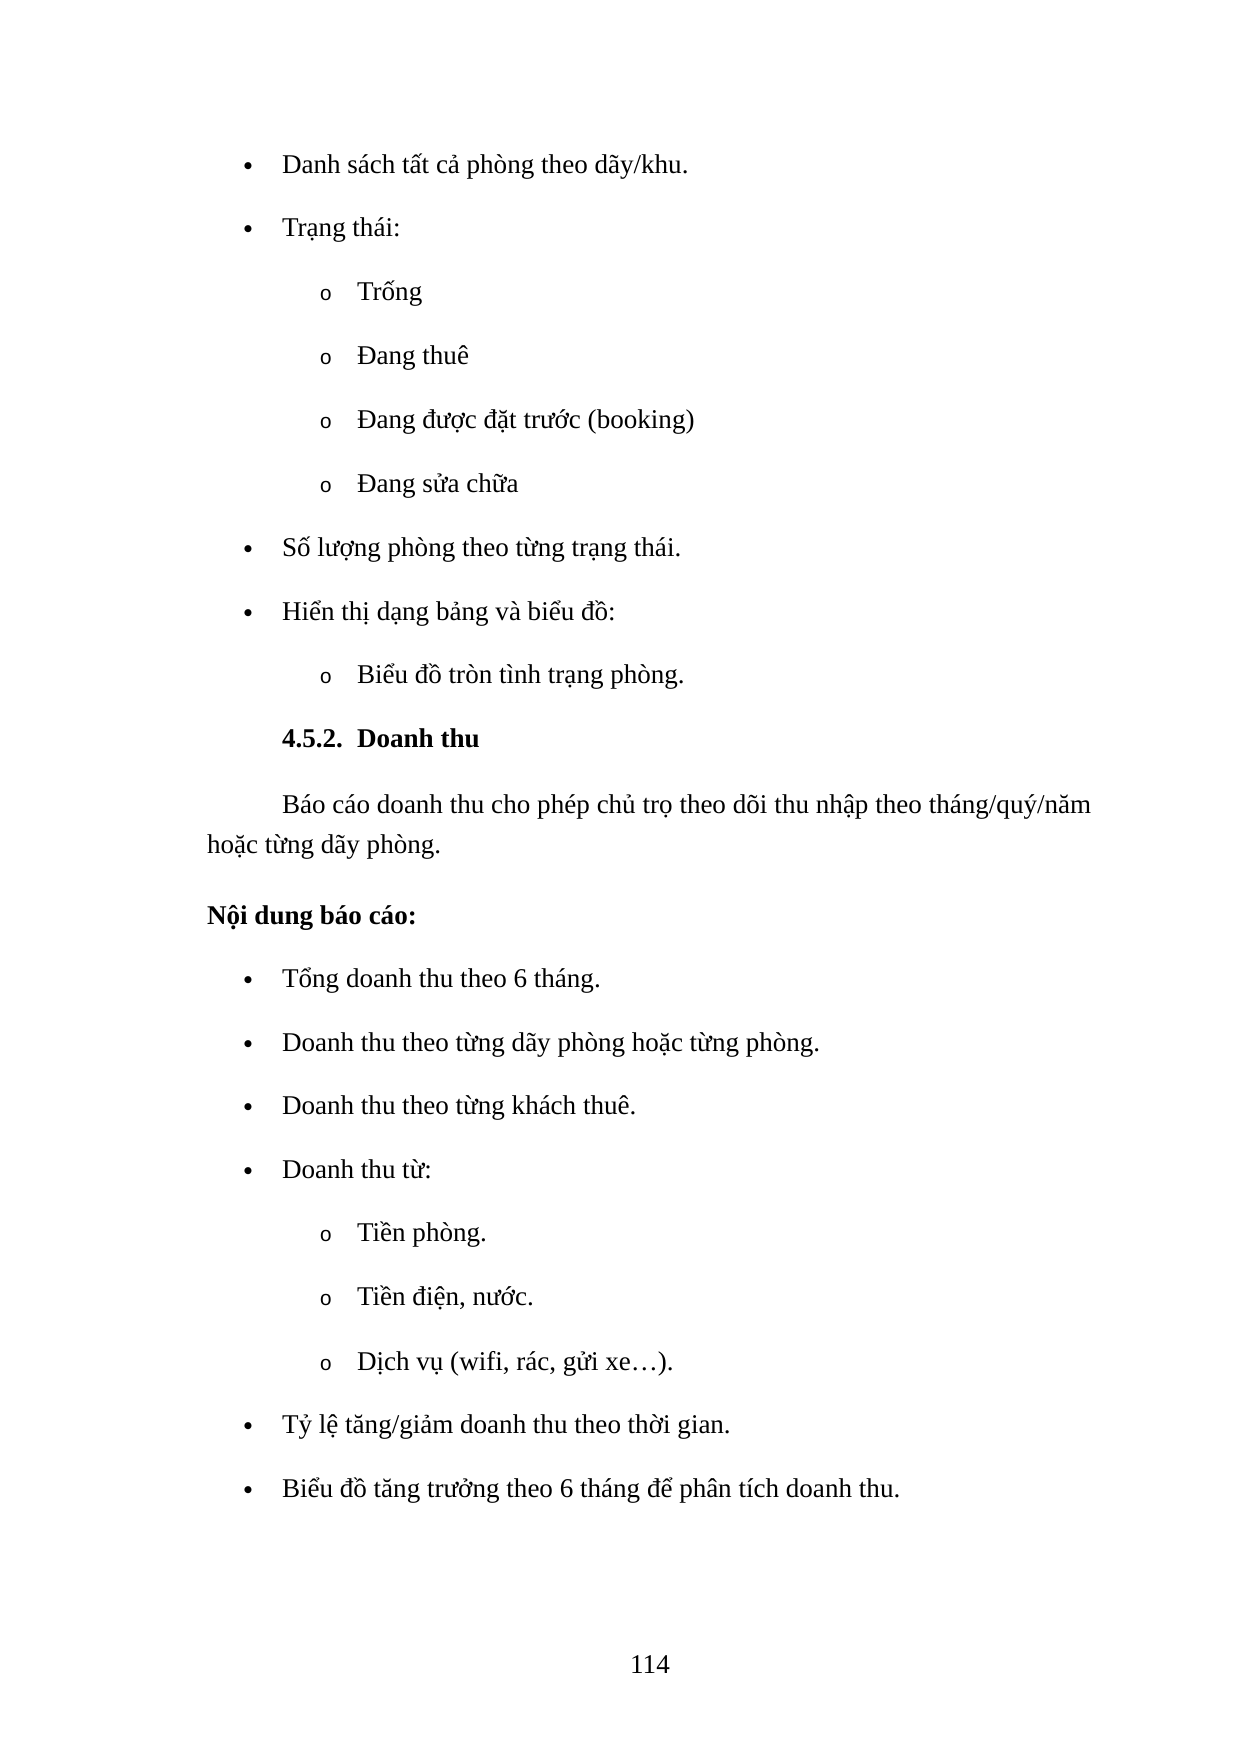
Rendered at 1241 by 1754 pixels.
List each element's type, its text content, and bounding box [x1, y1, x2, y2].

list Đang được đặt trước (booking) [319, 403, 1092, 434]
list Tiền điện, nước. [319, 1281, 1092, 1312]
list Doanh thu từ: [244, 1153, 1092, 1184]
list Hiển thị dạng bảng và biểu đồ: [244, 594, 1092, 626]
list Biểu đồ tròn tình trạng phòng. [319, 658, 1092, 690]
subtitle Doanh thu [282, 722, 1092, 753]
list Doanh thu theo từng dãy phòng hoặc từng phòng. [244, 1026, 1092, 1057]
list Số lượng phòng theo từng trạng thái. [244, 531, 1092, 562]
list Biểu đồ tăng trưởng theo 6 tháng để phân tích doanh thu. [244, 1472, 1092, 1503]
list Doanh thu theo từng khách thuê. [244, 1089, 1092, 1121]
list Tỷ lệ tăng/giảm doanh thu theo thời gian. [244, 1409, 1092, 1440]
text Báo cáo doanh thu cho phép chủ trọ theo dõi thu nhập theo tháng/quý/năm hoặc từng dãy phòng. [207, 788, 1092, 859]
list Trống [319, 275, 1092, 306]
list Đang sửa chữa [319, 467, 1092, 498]
list Trạng thái: [244, 211, 1092, 242]
text Nội dung báo cáo: [207, 899, 1092, 930]
list Đang thuê [319, 339, 1092, 370]
list Tiền phòng. [319, 1216, 1092, 1248]
list Danh sách tất cả phòng theo dãy/khu. [244, 148, 1092, 179]
list Dịch vụ (wifi, rác, gửi xe…). [319, 1344, 1092, 1376]
list Tổng doanh thu theo 6 tháng. [244, 962, 1092, 993]
